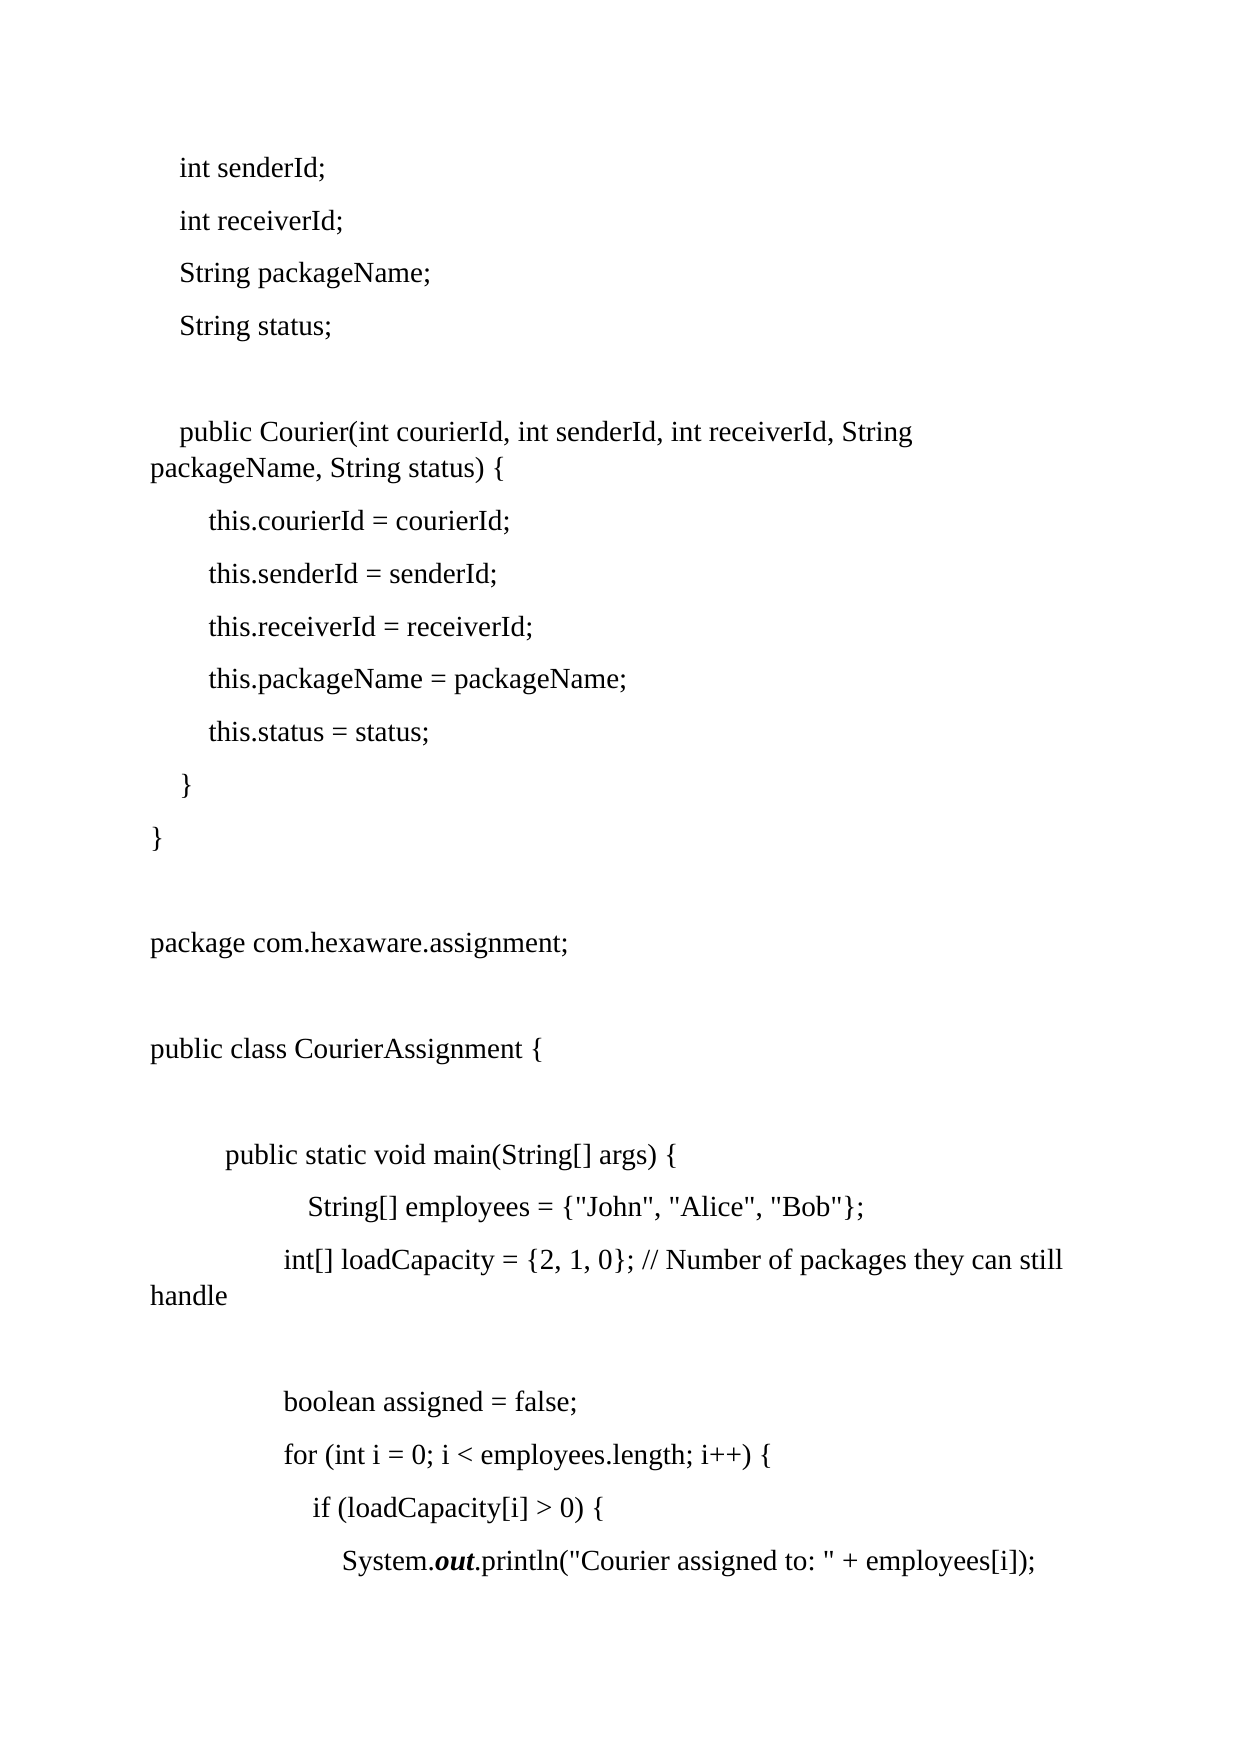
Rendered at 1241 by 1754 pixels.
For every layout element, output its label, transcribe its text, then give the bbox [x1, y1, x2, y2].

text public static void main(String[] args) { [150, 1137, 1090, 1170]
text String status; [150, 308, 1090, 342]
text String packageName; [150, 256, 1090, 289]
text } [150, 767, 1090, 801]
text this.status = status; [150, 714, 1090, 748]
text this.senderId = senderId; [150, 556, 1090, 589]
text for (int i = 0; i < employees.length; i++) { [150, 1437, 1090, 1471]
text String[] employees = {"John", "Alice", "Bob"}; [150, 1189, 1090, 1223]
text System.out.println("Courier assigned to: " + employees[i]); [150, 1543, 1090, 1576]
text this.receiverId = receiverId; [150, 609, 1090, 642]
text if (loadCapacity[i] > 0) { [150, 1490, 1090, 1523]
text } [150, 820, 1090, 853]
text int[] loadCapacity = {2, 1, 0}; // Number of packages they can still handle [150, 1242, 1090, 1312]
text public class CourierAssignment { [150, 1031, 1090, 1065]
text this.packageName = packageName; [150, 661, 1090, 695]
text boolean assigned = false; [150, 1384, 1090, 1418]
text public Courier(int courierId, int senderId, int receiverId, String packageName, String status) { [150, 414, 1090, 484]
text int senderId; [150, 150, 1090, 183]
text this.courierId = courierId; [150, 503, 1090, 537]
text int receiverId; [150, 203, 1090, 236]
text package com.hexaware.assignment; [150, 926, 1090, 959]
